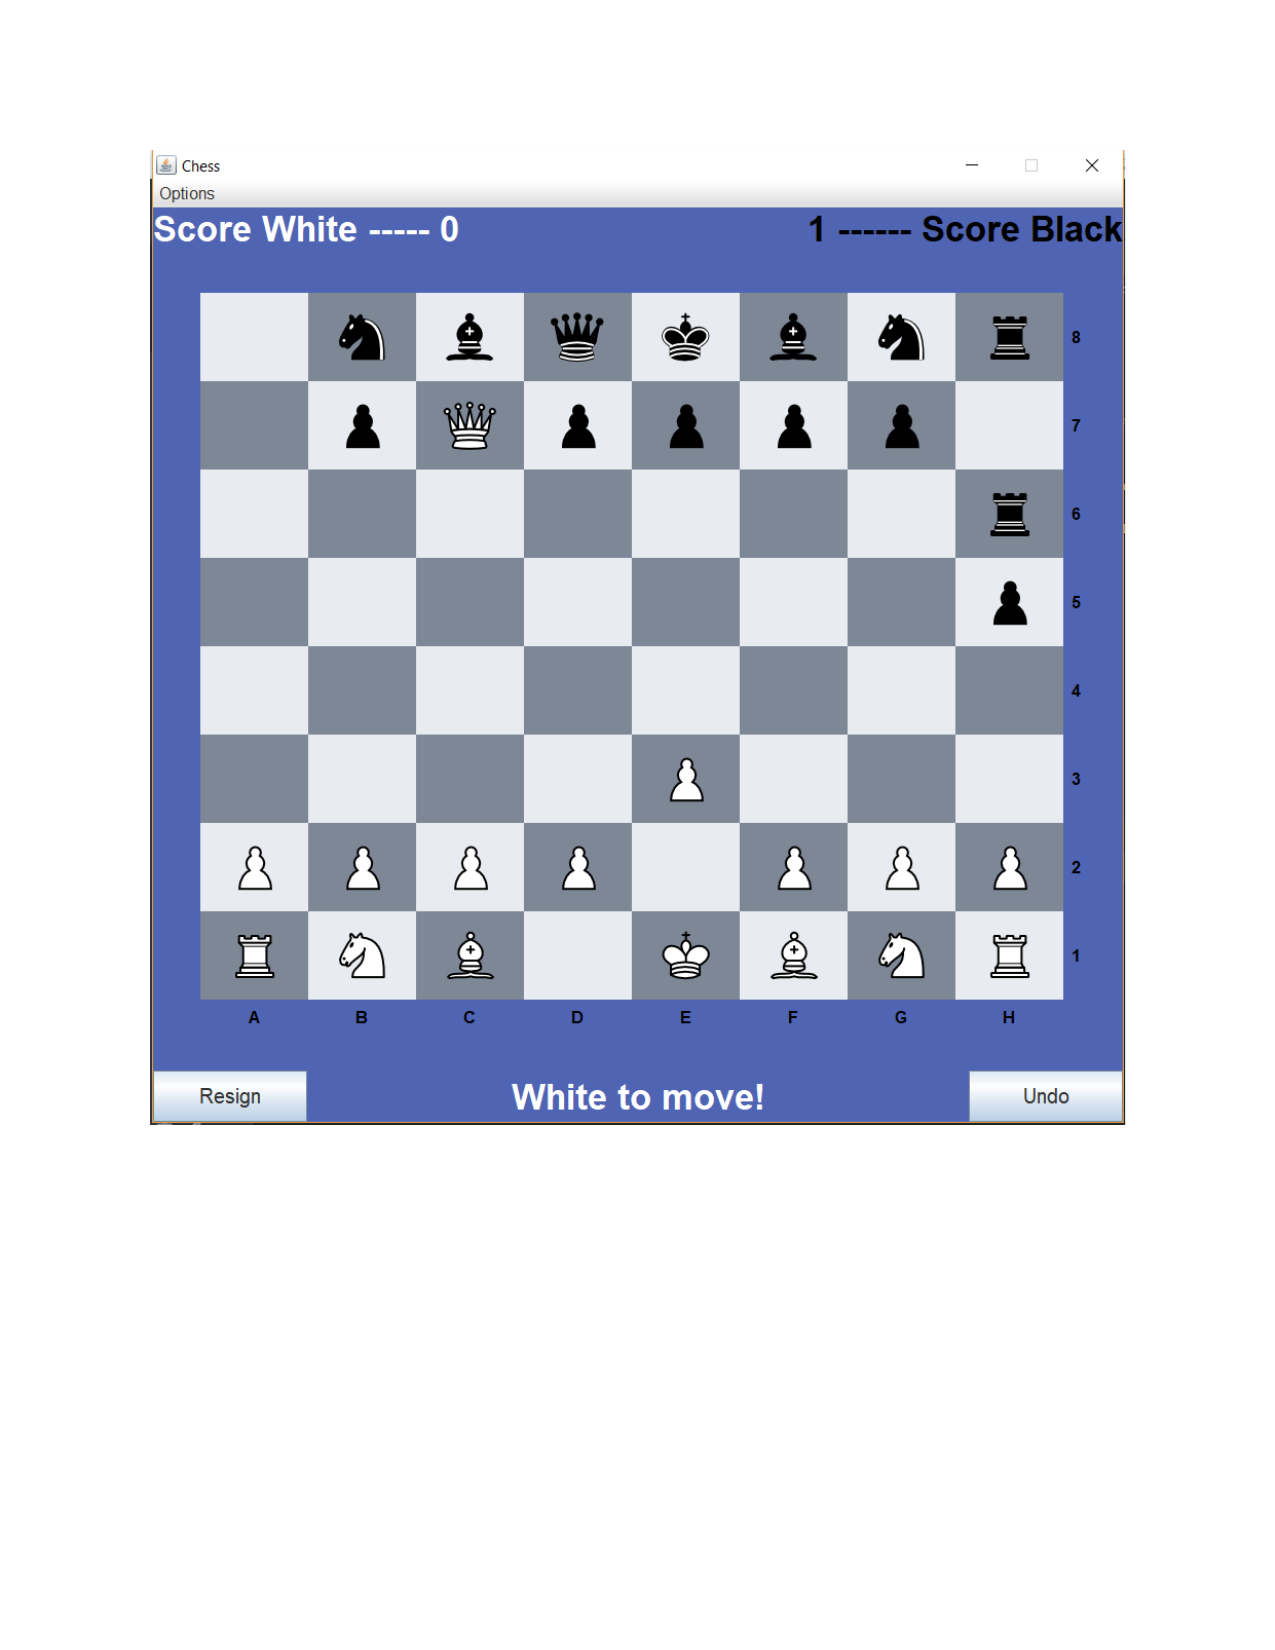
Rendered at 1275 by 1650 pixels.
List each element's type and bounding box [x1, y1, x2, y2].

picture [150, 150, 1125, 1125]
